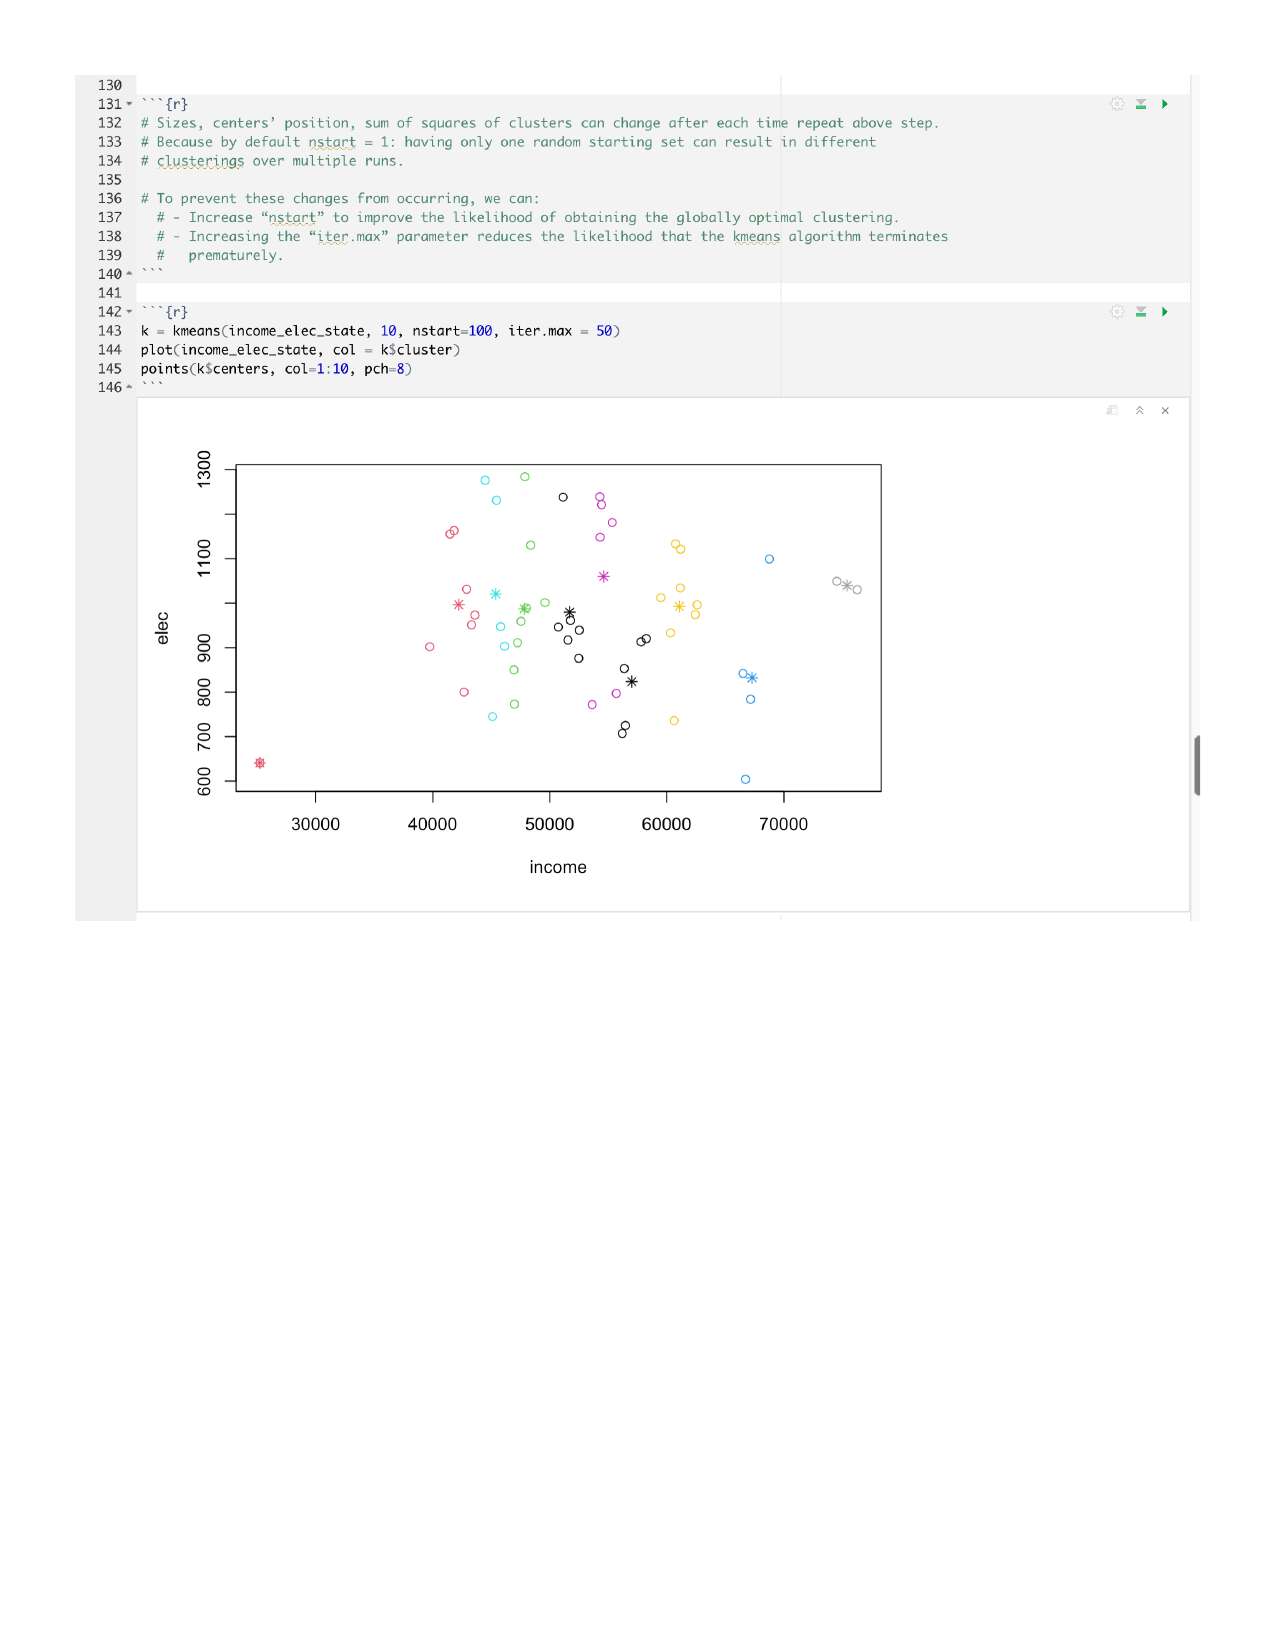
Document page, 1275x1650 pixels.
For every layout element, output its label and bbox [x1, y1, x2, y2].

picture [75, 75, 1200, 921]
